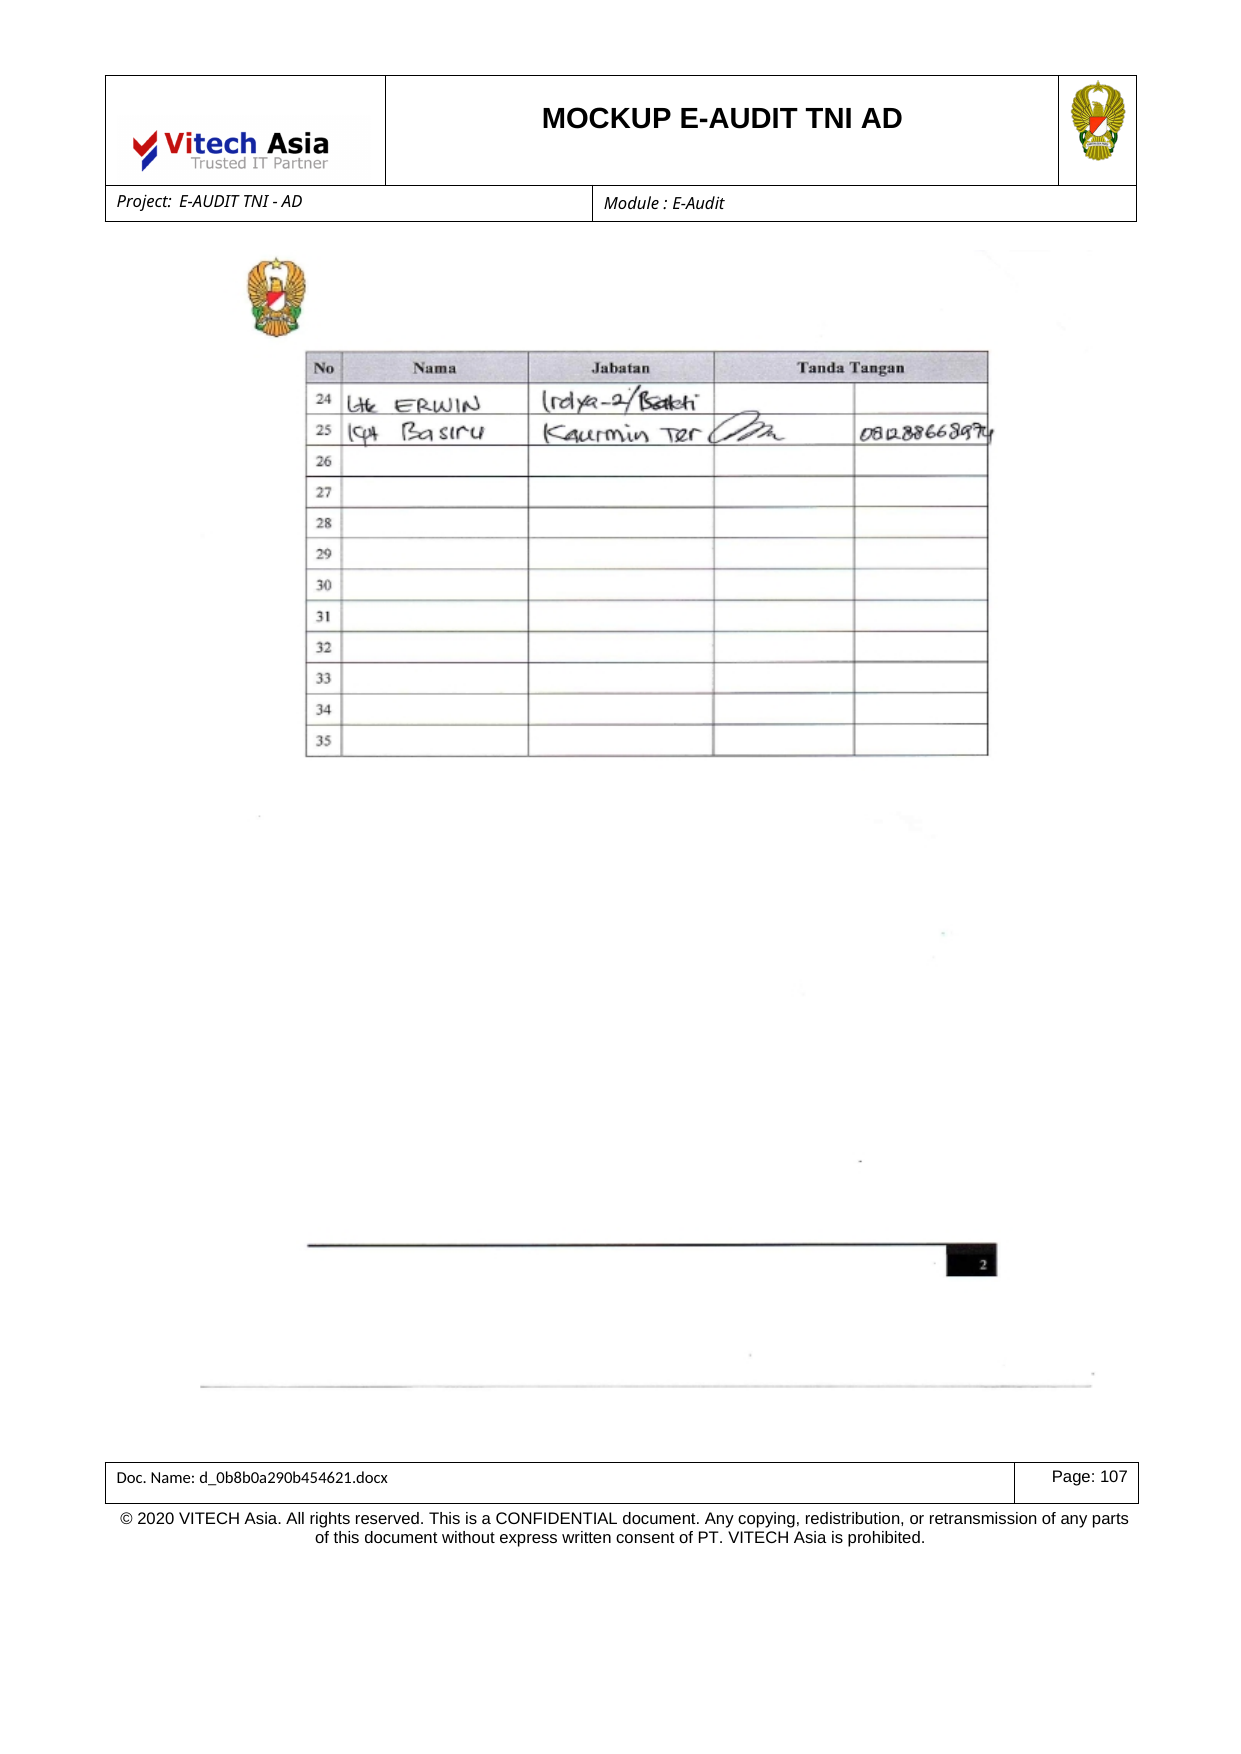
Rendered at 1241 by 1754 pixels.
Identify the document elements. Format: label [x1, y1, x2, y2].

picture [200, 250, 1099, 1392]
picture [1063, 77, 1132, 164]
picture [116, 115, 372, 185]
